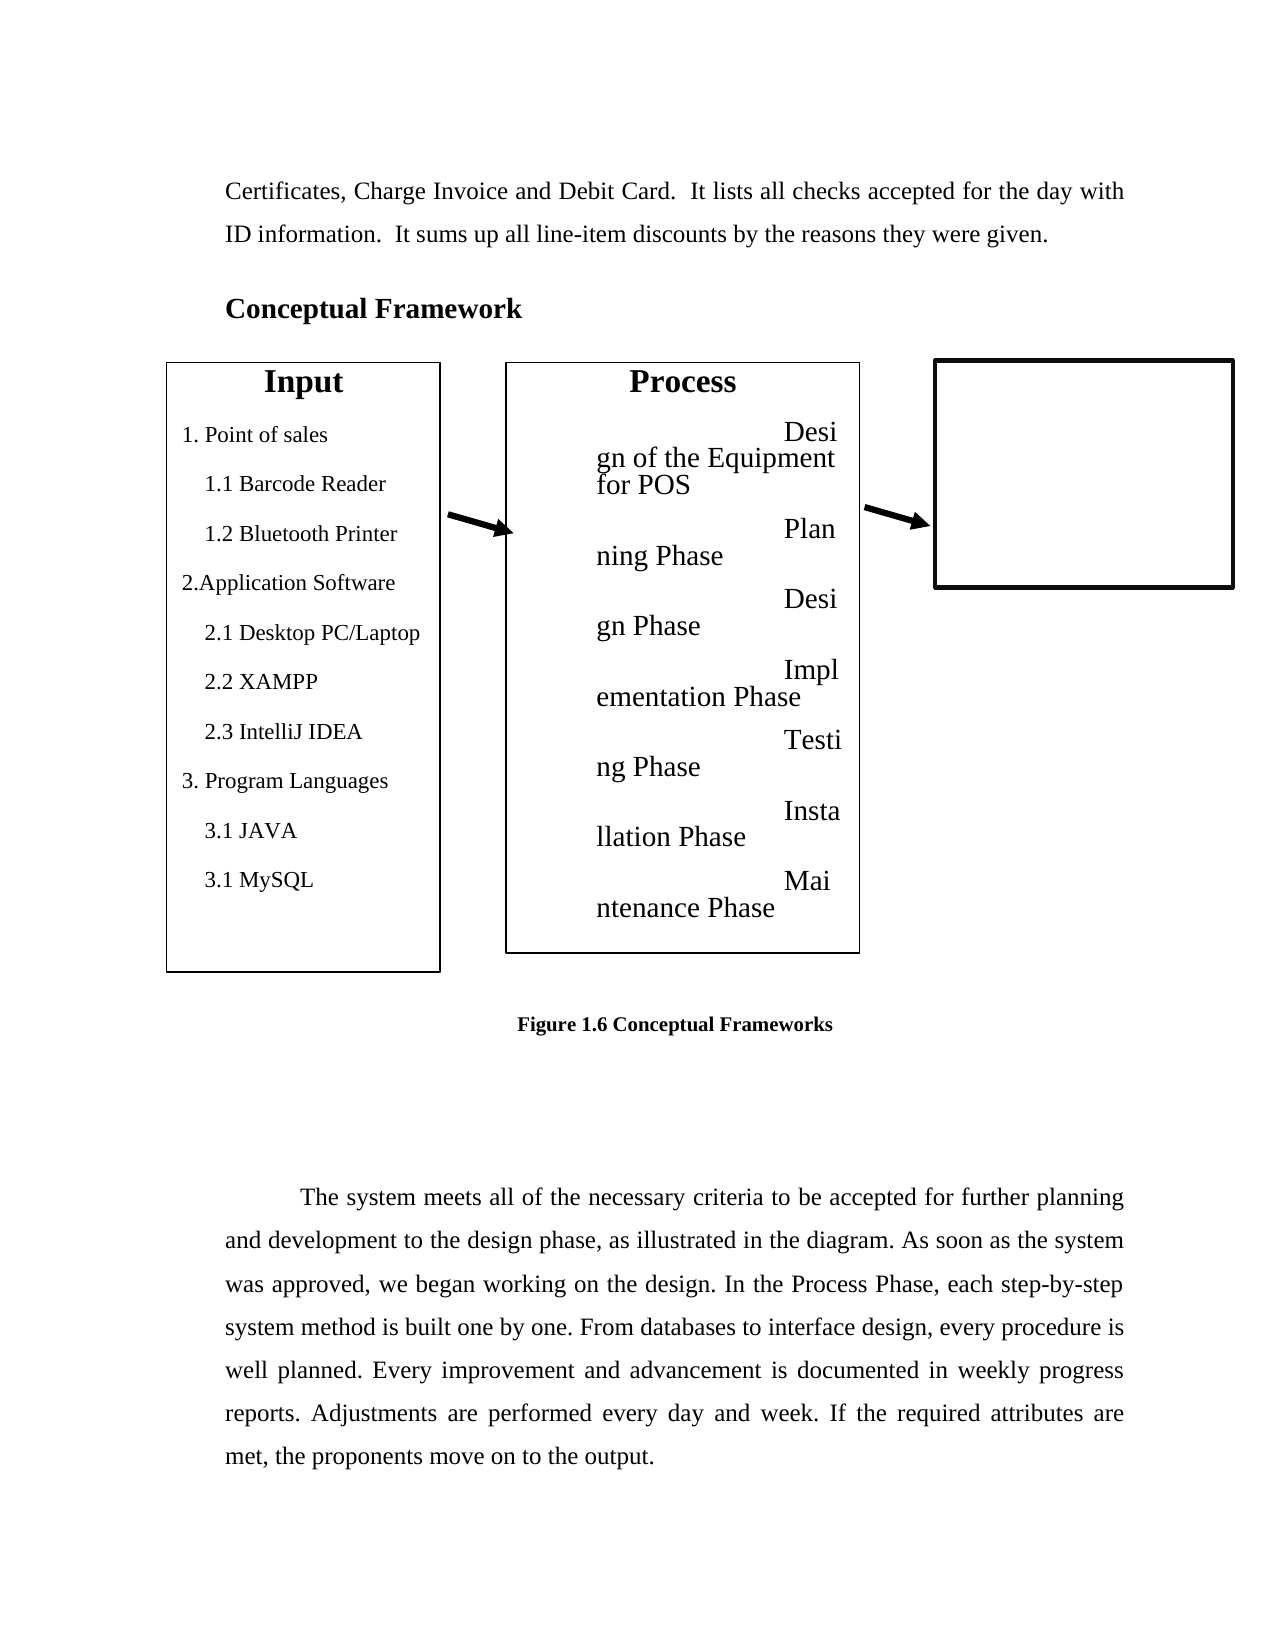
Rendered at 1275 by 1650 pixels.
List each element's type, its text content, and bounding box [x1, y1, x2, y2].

text The system meets all of the necessary criteria to be accepted for further planning and development to the design phase, as illustrated in the diagram. As soon as the system was approved, we began working on the design. In the Process Phase, each step-by-step system method is built one by one. From databases to interface design, every procedure is well planned. Every improvement and advancement is documented in weekly progress reports. Adjustments are performed every day and week. If the required attributes are met, the proponents move on to the output. [225, 1182, 1125, 1470]
text Conceptual Framework [225, 291, 1125, 325]
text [225, 176, 1125, 248]
text Figure 1.6 Conceptual Frameworks [225, 1012, 1125, 1036]
